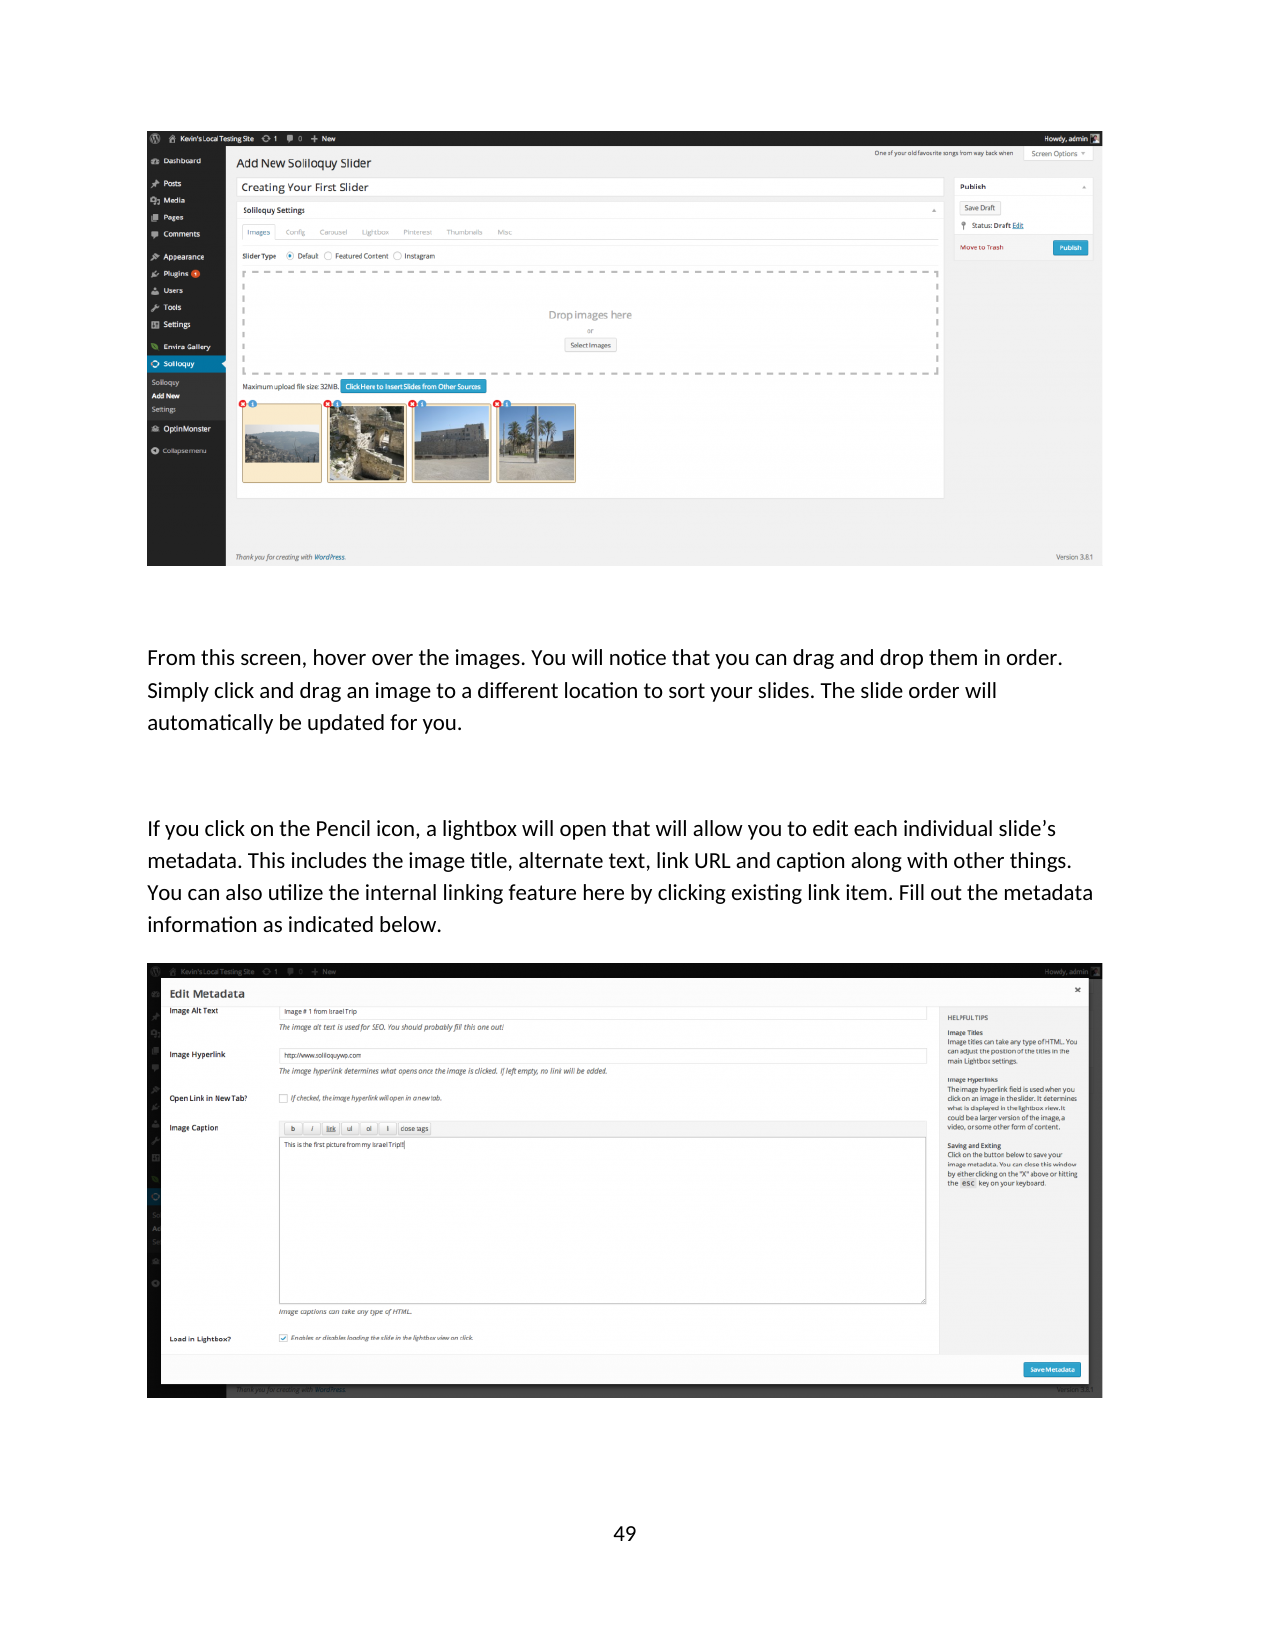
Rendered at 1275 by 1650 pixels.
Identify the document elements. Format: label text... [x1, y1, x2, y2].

picture [147, 963, 1103, 1398]
text From this screen, hover over the images. You will notice that you can drag and drop them in order. Simply click and drag an image to a different location to sort your slides. The slide order will automatically be updated for you. [147, 643, 1102, 736]
picture [147, 131, 1103, 566]
text If you click on the Pencil icon, a lightbox will open that will allow you to edit each individual slide’s metadata. This includes the image title, alternate text, link URL and caption along with other things. You can also utilize the internal linking feature here by clicking existing link item. Fill out the metadata information as indicated below. [147, 814, 1102, 938]
